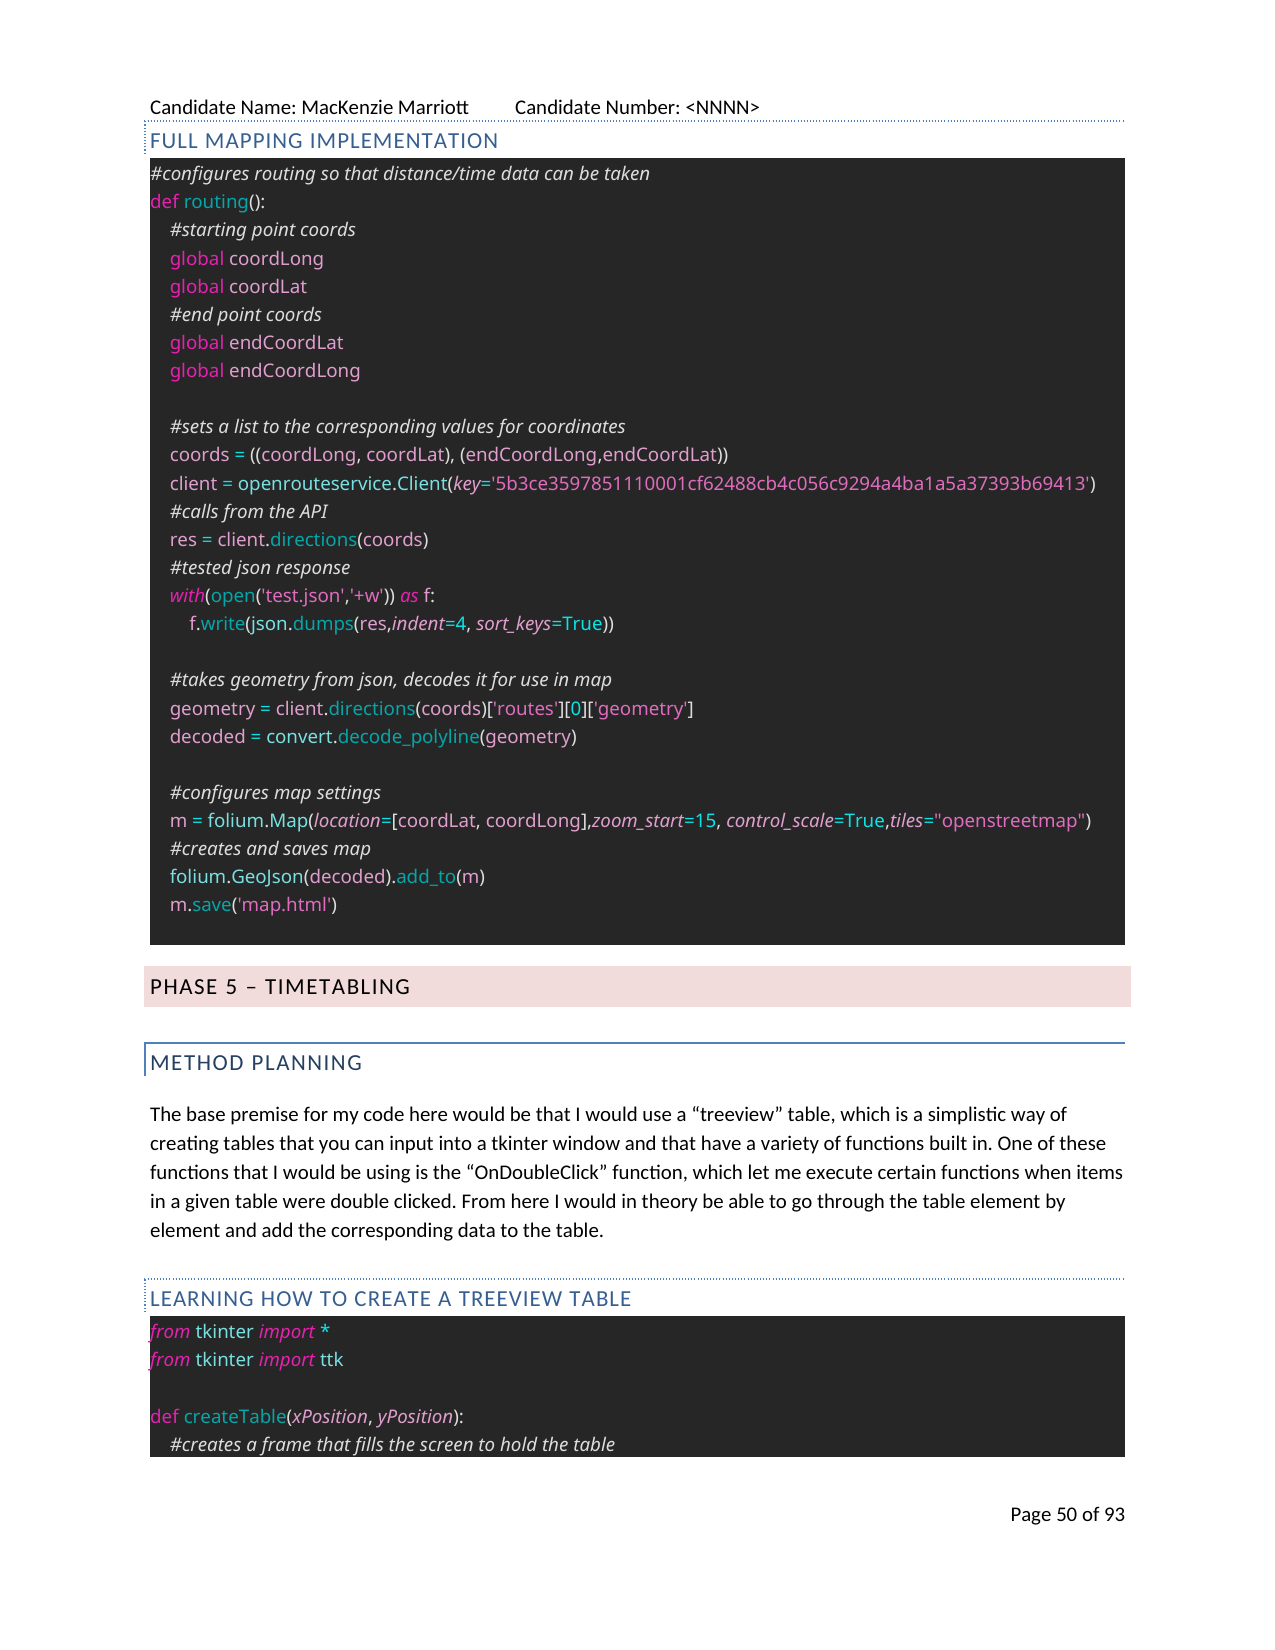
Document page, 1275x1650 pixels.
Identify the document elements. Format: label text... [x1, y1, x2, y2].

text #takes geometry from json, decodes it for use in map [150, 664, 1125, 692]
subtitle phase 5 – timetabling [150, 973, 1125, 1001]
text global endCoordLong [150, 355, 1125, 383]
text #calls from the API [150, 495, 1125, 523]
subtitle method planning [146, 1044, 1125, 1076]
text from tkinter import * [150, 1316, 1125, 1344]
text def createTable(xPosition, yPosition): [150, 1400, 1125, 1428]
text m = folium.Map(location=[coordLat, coordLong],zoom_start=15, control_scale=True,tiles="openstreetmap") [150, 805, 1125, 833]
text f.write(json.dumps(res,indent=4, sort_keys=True)) [150, 608, 1125, 636]
subtitle full mapping implementation [144, 120, 1125, 154]
text decoded = convert.decode_polyline(geometry) [150, 720, 1125, 748]
subtitle learning how to create a treeview table [144, 1278, 1125, 1312]
text #end point coords [150, 298, 1125, 327]
text coords = ((coordLong, coordLat), (endCoordLong,endCoordLat)) [150, 439, 1125, 467]
text res = client.directions(coords) [150, 523, 1125, 552]
text global coordLat [150, 270, 1125, 298]
text #starting point coords [150, 214, 1125, 242]
text geometry = client.directions(coords)['routes'][0]['geometry'] [150, 692, 1125, 720]
text global endCoordLat [150, 327, 1125, 355]
text #creates and saves map [150, 833, 1125, 861]
text #creates a frame that fills the screen to hold the table [150, 1428, 1125, 1457]
text folium.GeoJson(decoded).add_to(m) [150, 861, 1125, 889]
text with(open('test.json','+w')) as f: [150, 580, 1125, 608]
text #configures routing so that distance/time data can be taken [150, 158, 1125, 186]
text client = openrouteservice.Client(key='5b3ce3597851110001cf62488cb4c056c9294a4ba1a5a37393b69413') [150, 467, 1125, 495]
text global coordLong [150, 242, 1125, 270]
text The base premise for my code here would be that I would use a “treeview” table, which is a simplistic way of creating tables that you can input into a tkinter window and that have a variety of functions built in. One of these functions that I would be using is the “OnDoubleClick” function, which let me execute certain functions when items in a given table were double clicked. From here I would in theory be able to go through the table element by element and add the corresponding data to the table. [150, 1101, 1125, 1243]
text #sets a list to the corresponding values for coordinates [150, 411, 1125, 439]
text #tested json response [150, 552, 1125, 580]
text def routing(): [150, 186, 1125, 214]
text m.save('map.html') [150, 889, 1125, 917]
text from tkinter import ttk [150, 1344, 1125, 1372]
text #configures map settings [150, 777, 1125, 805]
